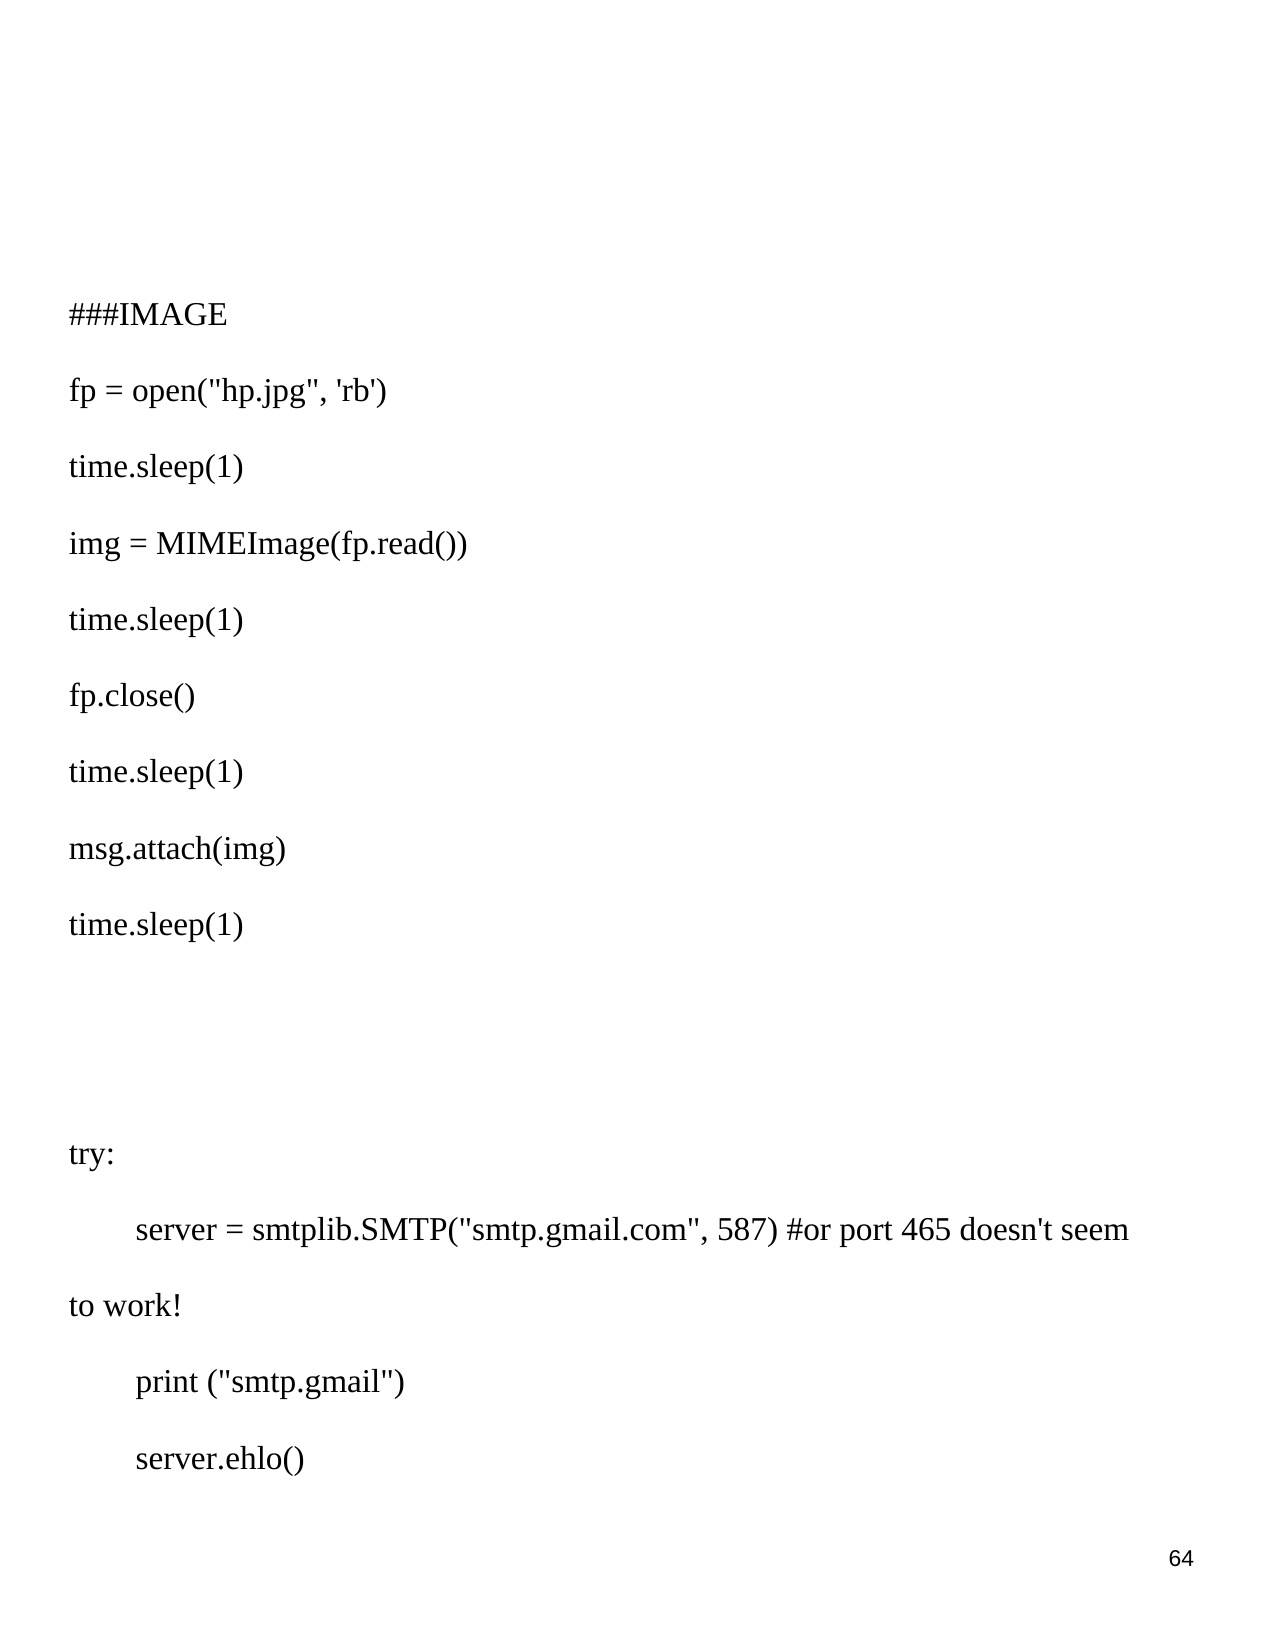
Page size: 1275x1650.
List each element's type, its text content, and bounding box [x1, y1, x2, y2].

text server = smtplib.SMTP("smtp.gmail.com", 587) #or port 465 doesn't seem to work! [69, 1209, 1155, 1324]
text msg.attach(img) [69, 828, 1155, 866]
text try: [69, 1133, 1155, 1171]
text time.sleep(1) [69, 904, 1155, 942]
text time.sleep(1) [69, 599, 1155, 637]
text server.ehlo() [69, 1438, 1155, 1476]
text time.sleep(1) [69, 447, 1155, 485]
text ###IMAGE [69, 294, 1155, 332]
text fp = open("hp.jpg", 'rb') [69, 370, 1155, 409]
text time.sleep(1) [69, 752, 1155, 790]
text img = MIMEImage(fp.read()) [69, 523, 1155, 561]
text print ("smtp.gmail") [69, 1362, 1155, 1400]
text fp.close() [69, 675, 1155, 714]
